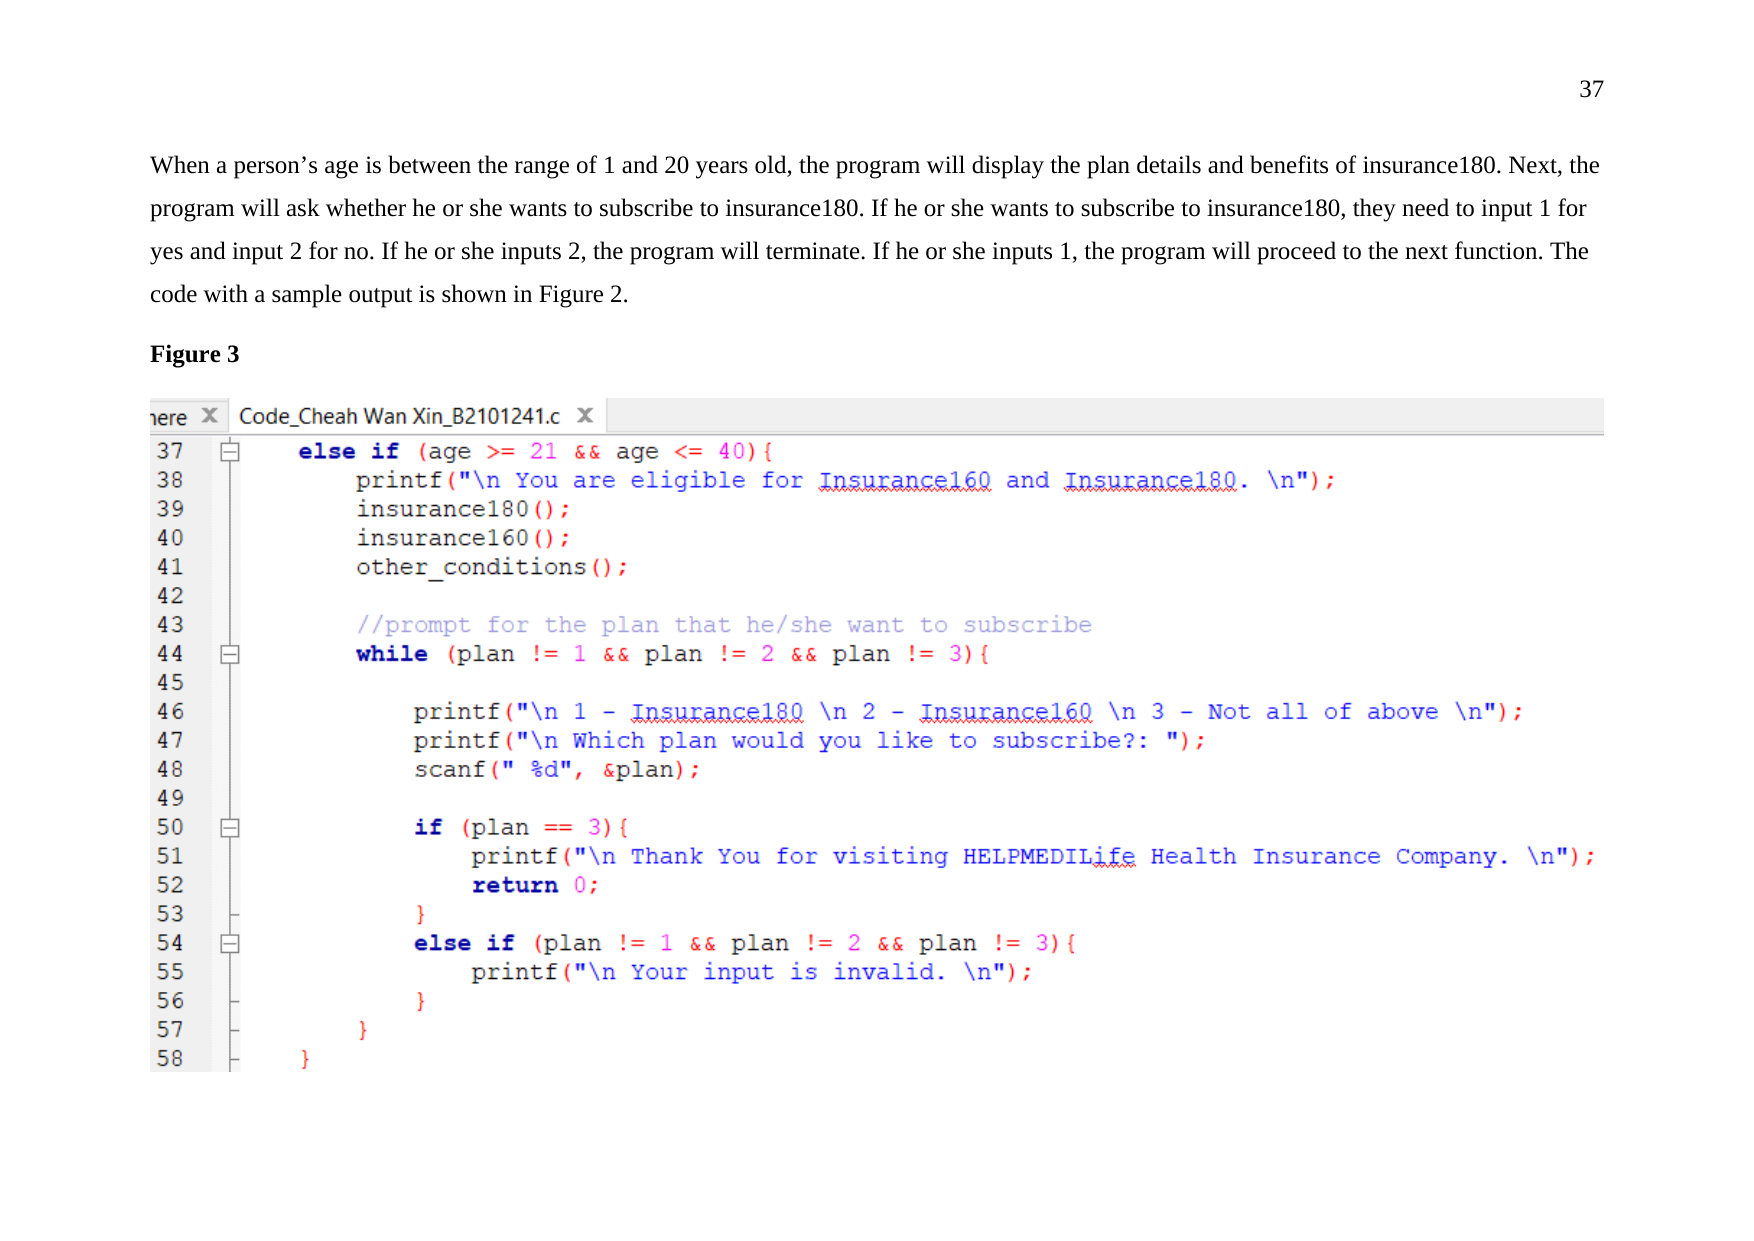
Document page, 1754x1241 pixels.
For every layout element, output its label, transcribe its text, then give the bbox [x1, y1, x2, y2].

text When a person’s age is between the range of 1 and 20 years old, the program will display the plan details and benefits of insurance180. Next, the program will ask whether he or she wants to subscribe to insurance180. If he or she wants to subscribe to insurance180, they need to input 1 for yes and input 2 for no. If he or she inputs 2, the program will terminate. If he or she inputs 1, the program will proceed to the next function. The code with a sample output is shown in Figure 2. [150, 150, 1604, 308]
picture [150, 398, 1604, 1072]
text Figure 3 [150, 339, 1604, 368]
